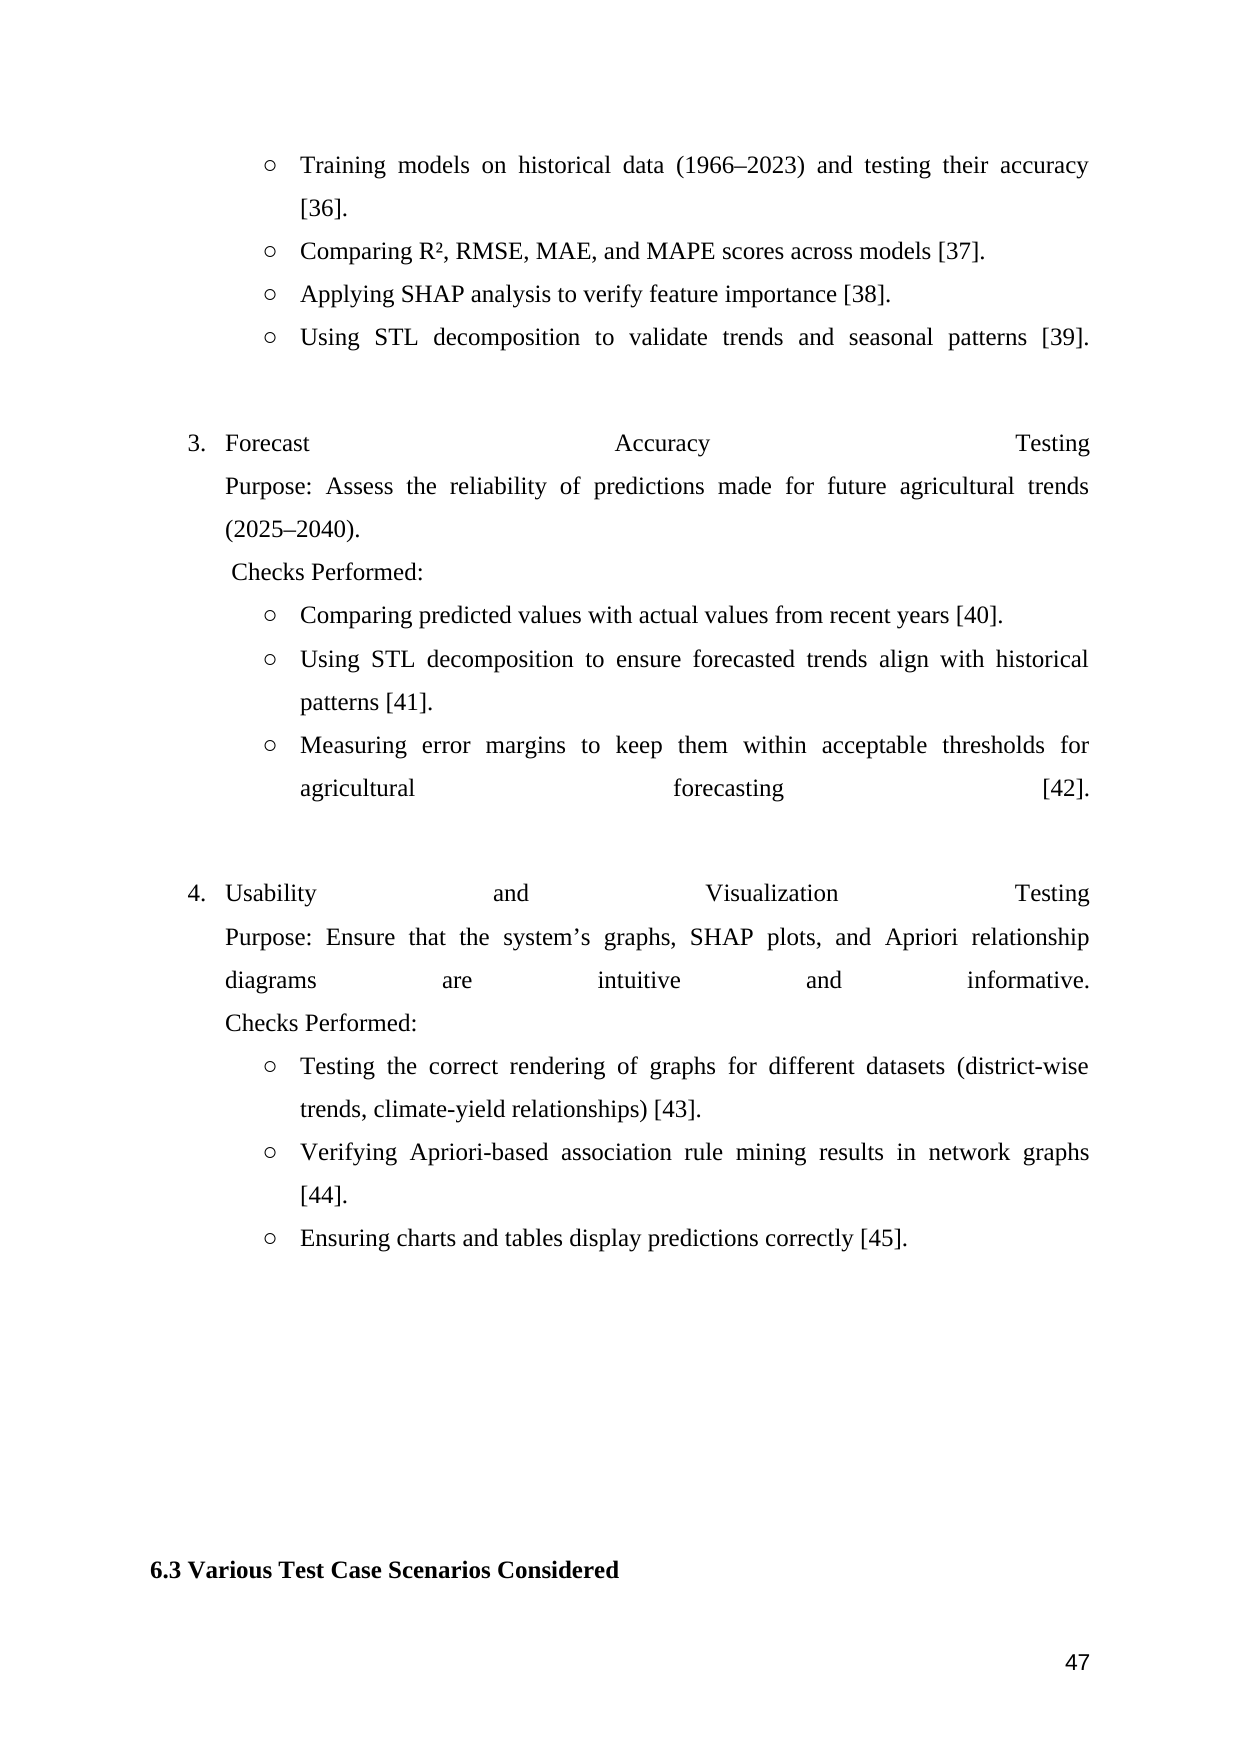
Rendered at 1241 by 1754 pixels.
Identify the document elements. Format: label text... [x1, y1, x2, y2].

subtitle Forecast Accuracy Testing Purpose: Assess the reliability of predictions made for future agricultural trends (2025–2040). Checks Performed: [187, 428, 1090, 586]
subtitle Usability and Visualization Testing Purpose: Ensure that the system’s graphs, SHAP plots, and Apriori relationship diagrams are intuitive and informative. Checks Performed: [187, 878, 1090, 1037]
subtitle Comparing predicted values with actual values from recent years [40]. [262, 601, 1090, 629]
subtitle 6.3 Various Test Case Scenarios Considered [150, 1556, 1090, 1584]
subtitle Measuring error margins to keep them within acceptable thresholds for agricultural forecasting [42]. [262, 730, 1090, 859]
subtitle Using STL decomposition to validate trends and seasonal patterns [39]. [262, 322, 1090, 409]
subtitle Applying SHAP analysis to verify feature importance [38]. [262, 279, 1090, 308]
subtitle Training models on historical data (1966–2023) and testing their accuracy [36]. [262, 150, 1090, 222]
subtitle Verifying Apriori-based association rule mining results in network graphs [44]. [262, 1137, 1090, 1209]
subtitle Using STL decomposition to ensure forecasted trends align with historical patterns [41]. [262, 644, 1090, 716]
subtitle Comparing R², RMSE, MAE, and MAPE scores across models [37]. [262, 236, 1090, 265]
subtitle Testing the correct rendering of graphs for different datasets (district-wise trends, climate-yield relationships) [43]. [262, 1051, 1090, 1123]
subtitle Ensuring charts and tables display predictions correctly [45]. [262, 1223, 1090, 1252]
